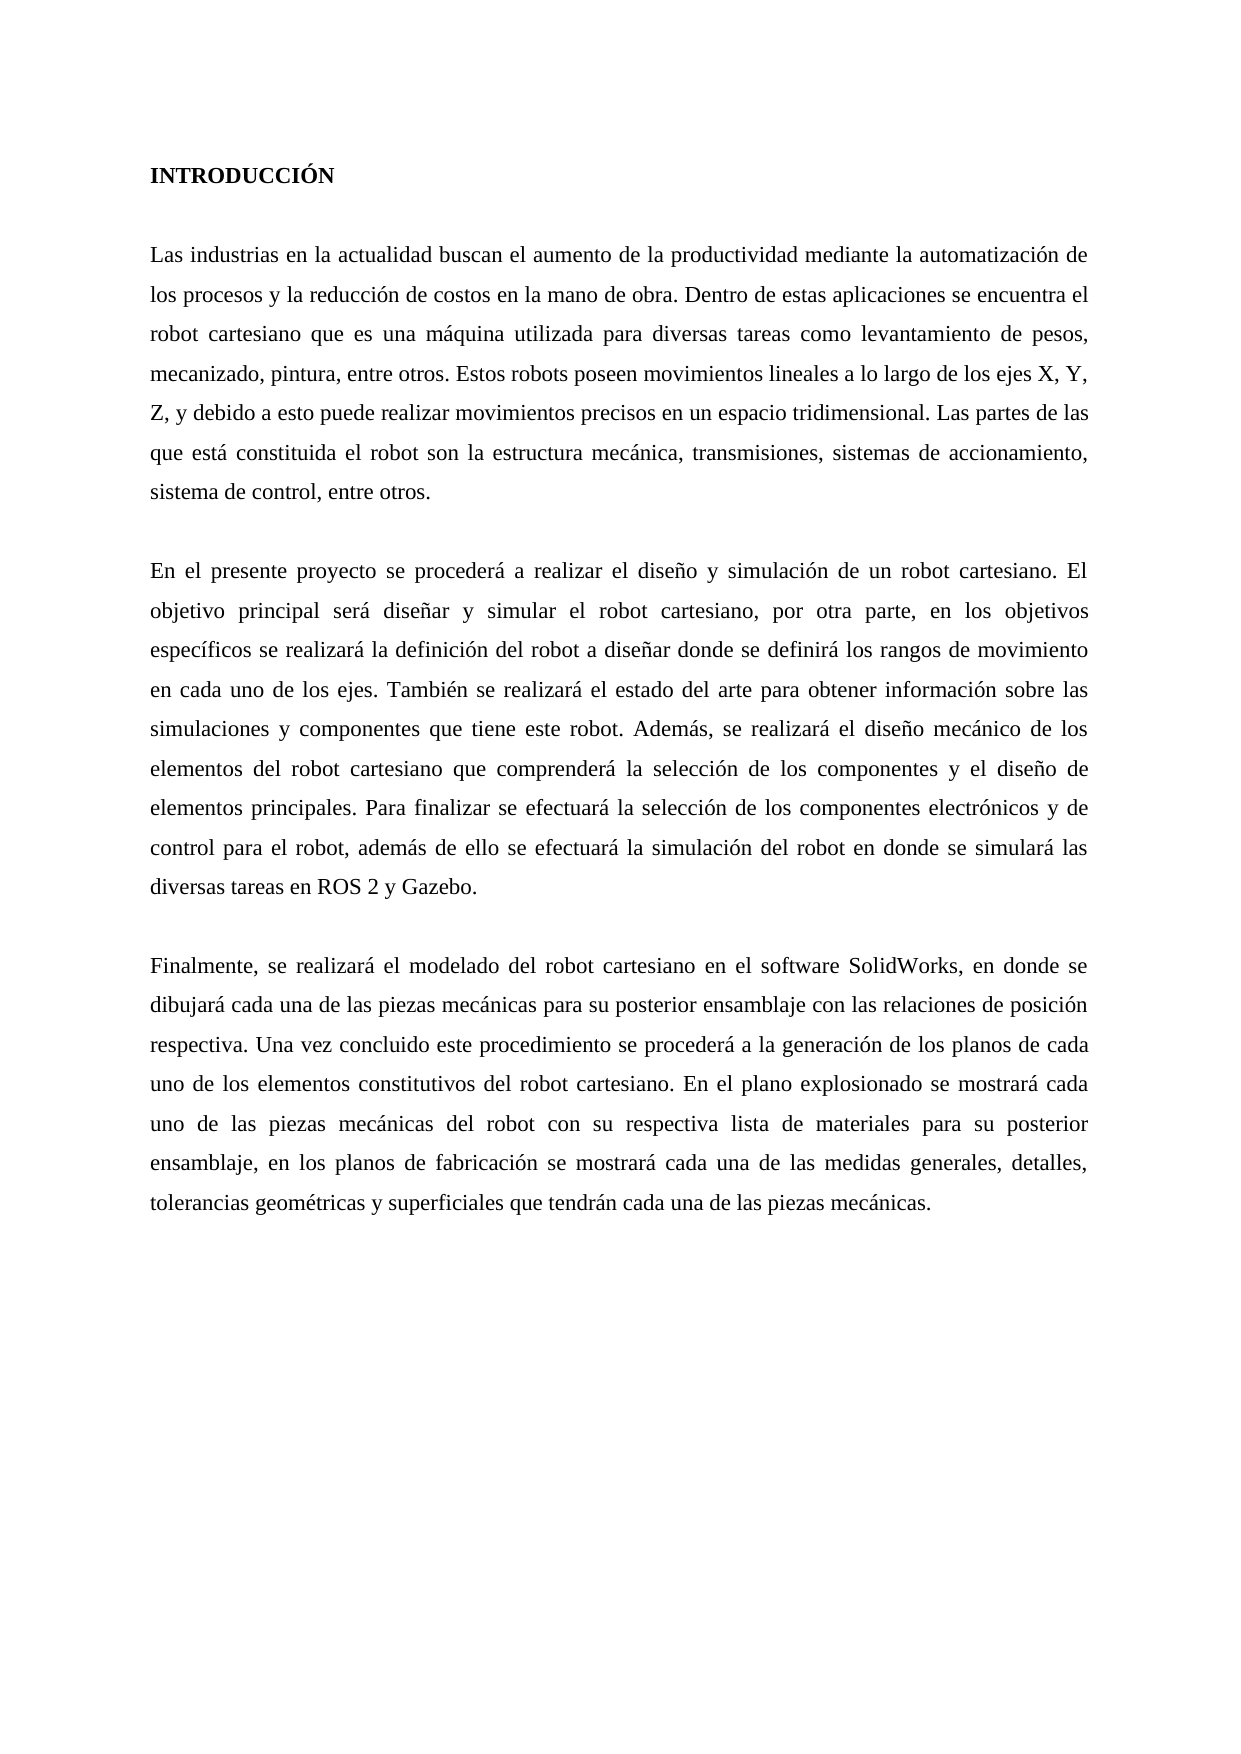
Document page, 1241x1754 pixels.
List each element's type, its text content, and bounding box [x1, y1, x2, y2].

text Las industrias en la actualidad buscan el aumento de la productividad mediante la automatización de los procesos y la reducción de costos en la mano de obra. Dentro de estas aplicaciones se encuentra el robot cartesiano que es una máquina utilizada para diversas tareas como levantamiento de pesos, mecanizado, pintura, entre otros. Estos robots poseen movimientos lineales a lo largo de los ejes X, Y, Z, y debido a esto puede realizar movimientos precisos en un espacio tridimensional. Las partes de las que está constituida el robot son la estructura mecánica, transmisiones, sistemas de accionamiento, sistema de control, entre otros. [150, 241, 1090, 505]
subtitle INTRODUCCIÓN [150, 162, 1090, 189]
text En el presente proyecto se procederá a realizar el diseño y simulación de un robot cartesiano. El objetivo principal será diseñar y simular el robot cartesiano, por otra parte, en los objetivos específicos se realizará la definición del robot a diseñar donde se definirá los rangos de movimiento en cada uno de los ejes. También se realizará el estado del arte para obtener información sobre las simulaciones y componentes que tiene este robot. Además, se realizará el diseño mecánico de los elementos del robot cartesiano que comprenderá la selección de los componentes y el diseño de elementos principales. Para finalizar se efectuará la selección de los componentes electrónicos y de control para el robot, además de ello se efectuará la simulación del robot en donde se simulará las diversas tareas en ROS 2 y Gazebo. [150, 557, 1090, 899]
text Finalmente, se realizará el modelado del robot cartesiano en el software SolidWorks, en donde se dibujará cada una de las piezas mecánicas para su posterior ensamblaje con las relaciones de posición respectiva. Una vez concluido este procedimiento se procederá a la generación de los planos de cada uno de los elementos constitutivos del robot cartesiano. En el plano explosionado se mostrará cada uno de las piezas mecánicas del robot con su respectiva lista de materiales para su posterior ensamblaje, en los planos de fabricación se mostrará cada una de las medidas generales, detalles, tolerancias geométricas y superficiales que tendrán cada una de las piezas mecánicas. [150, 952, 1090, 1215]
